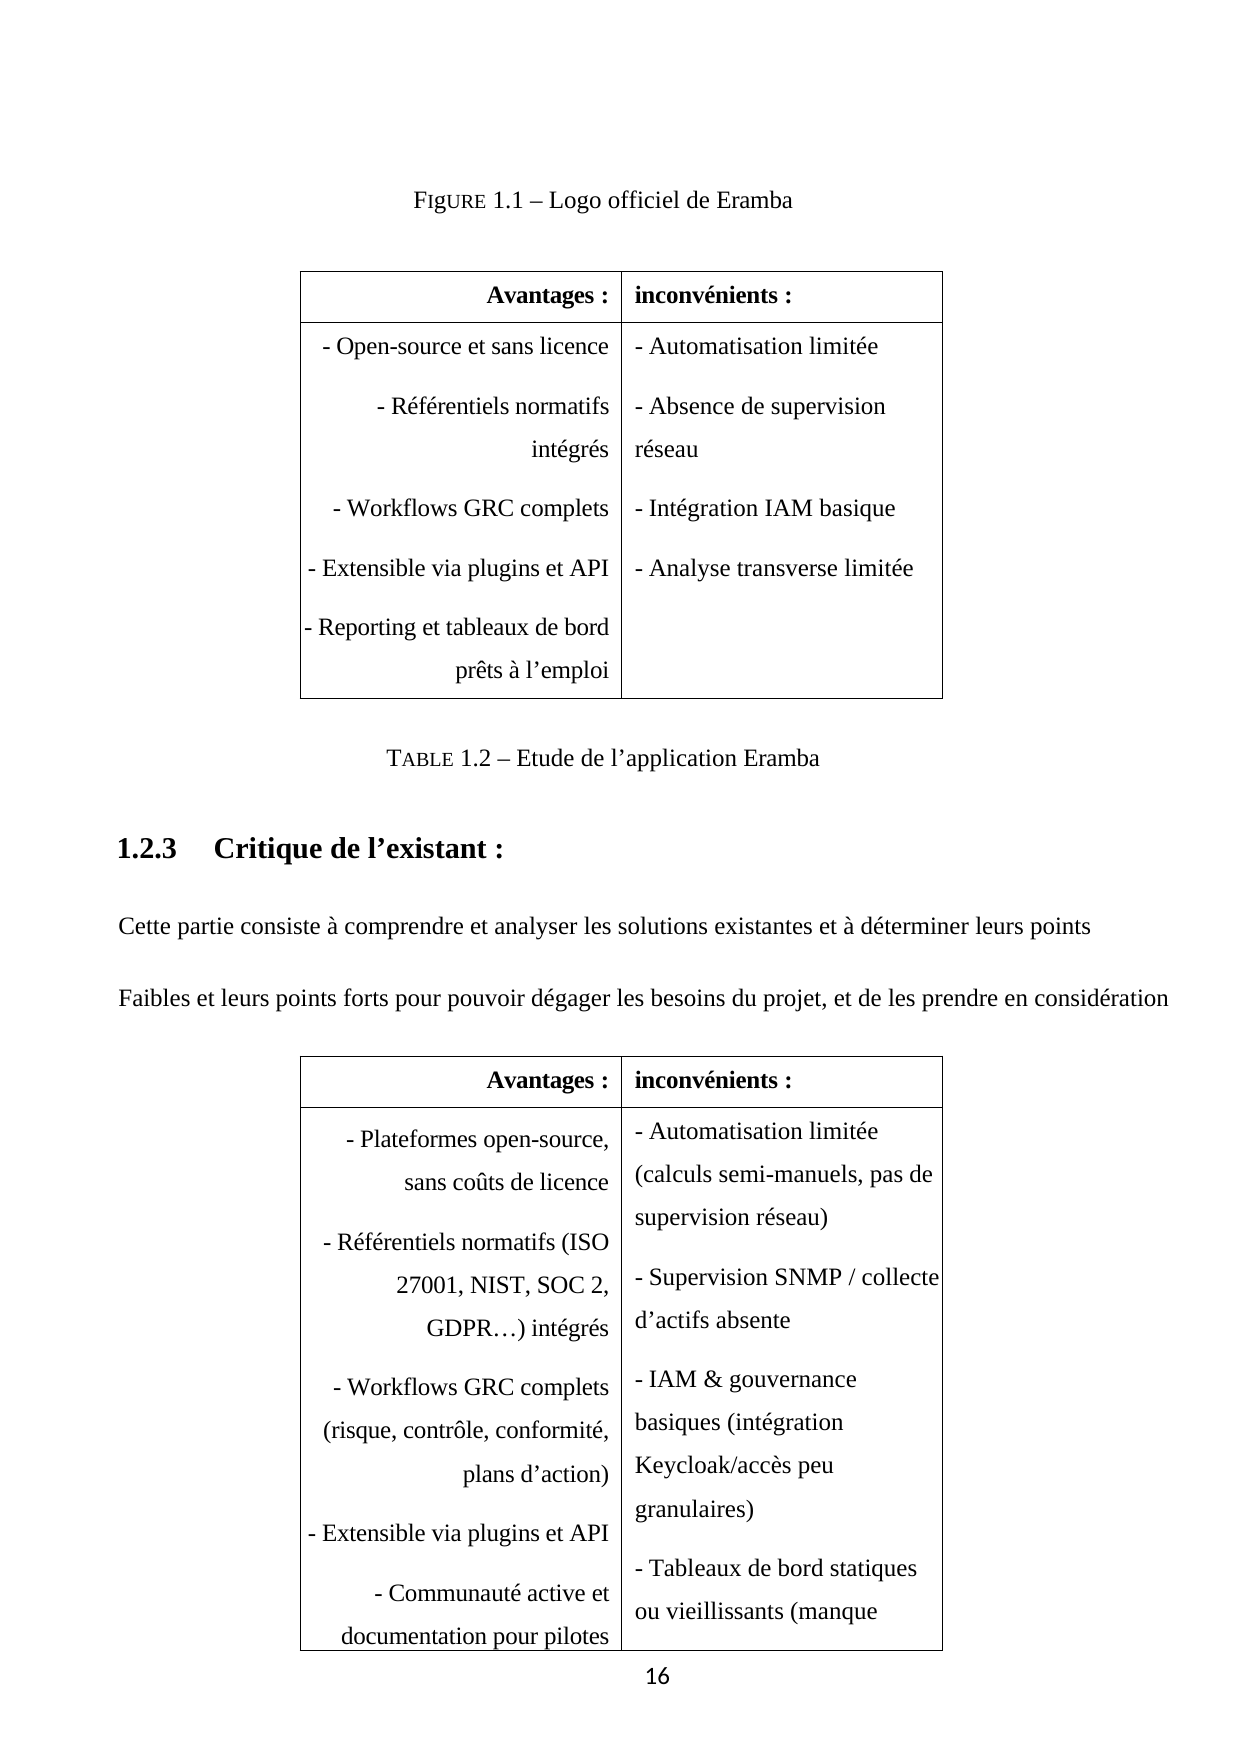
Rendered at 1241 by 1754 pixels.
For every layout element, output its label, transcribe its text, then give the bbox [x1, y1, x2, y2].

table_cell - Open-source et sans licence - Référentiels normatifs intégrés - Workflows GRC complets - Extensible via plugins et API - Reporting et tableaux de bord prêts à l’emploi [301, 323, 621, 697]
table_cell - Automatisation limitée - Absence de supervision réseau - Intégration IAM basique - Analyse transverse limitée [622, 323, 942, 697]
table_header inconvénients : [622, 1057, 942, 1107]
table_header inconvénients : [622, 272, 942, 322]
text Faibles et leurs points forts pour pouvoir dégager les besoins du projet, et de les prendre en considération [118, 983, 1196, 1012]
table_header Avantages : [301, 272, 621, 322]
text Figure 1.1 – Logo officiel de Eramba [413, 185, 1196, 213]
table_header Avantages : [301, 1057, 621, 1107]
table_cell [301, 1108, 621, 1650]
text Cette partie consiste à comprendre et analyser les solutions existantes et à déterminer leurs points [118, 911, 1196, 940]
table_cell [622, 1108, 942, 1650]
text 1.2.3 Critique de l’existant : [116, 830, 1196, 864]
text Table 1.2 – Etude de l’application Eramba [386, 743, 1196, 772]
